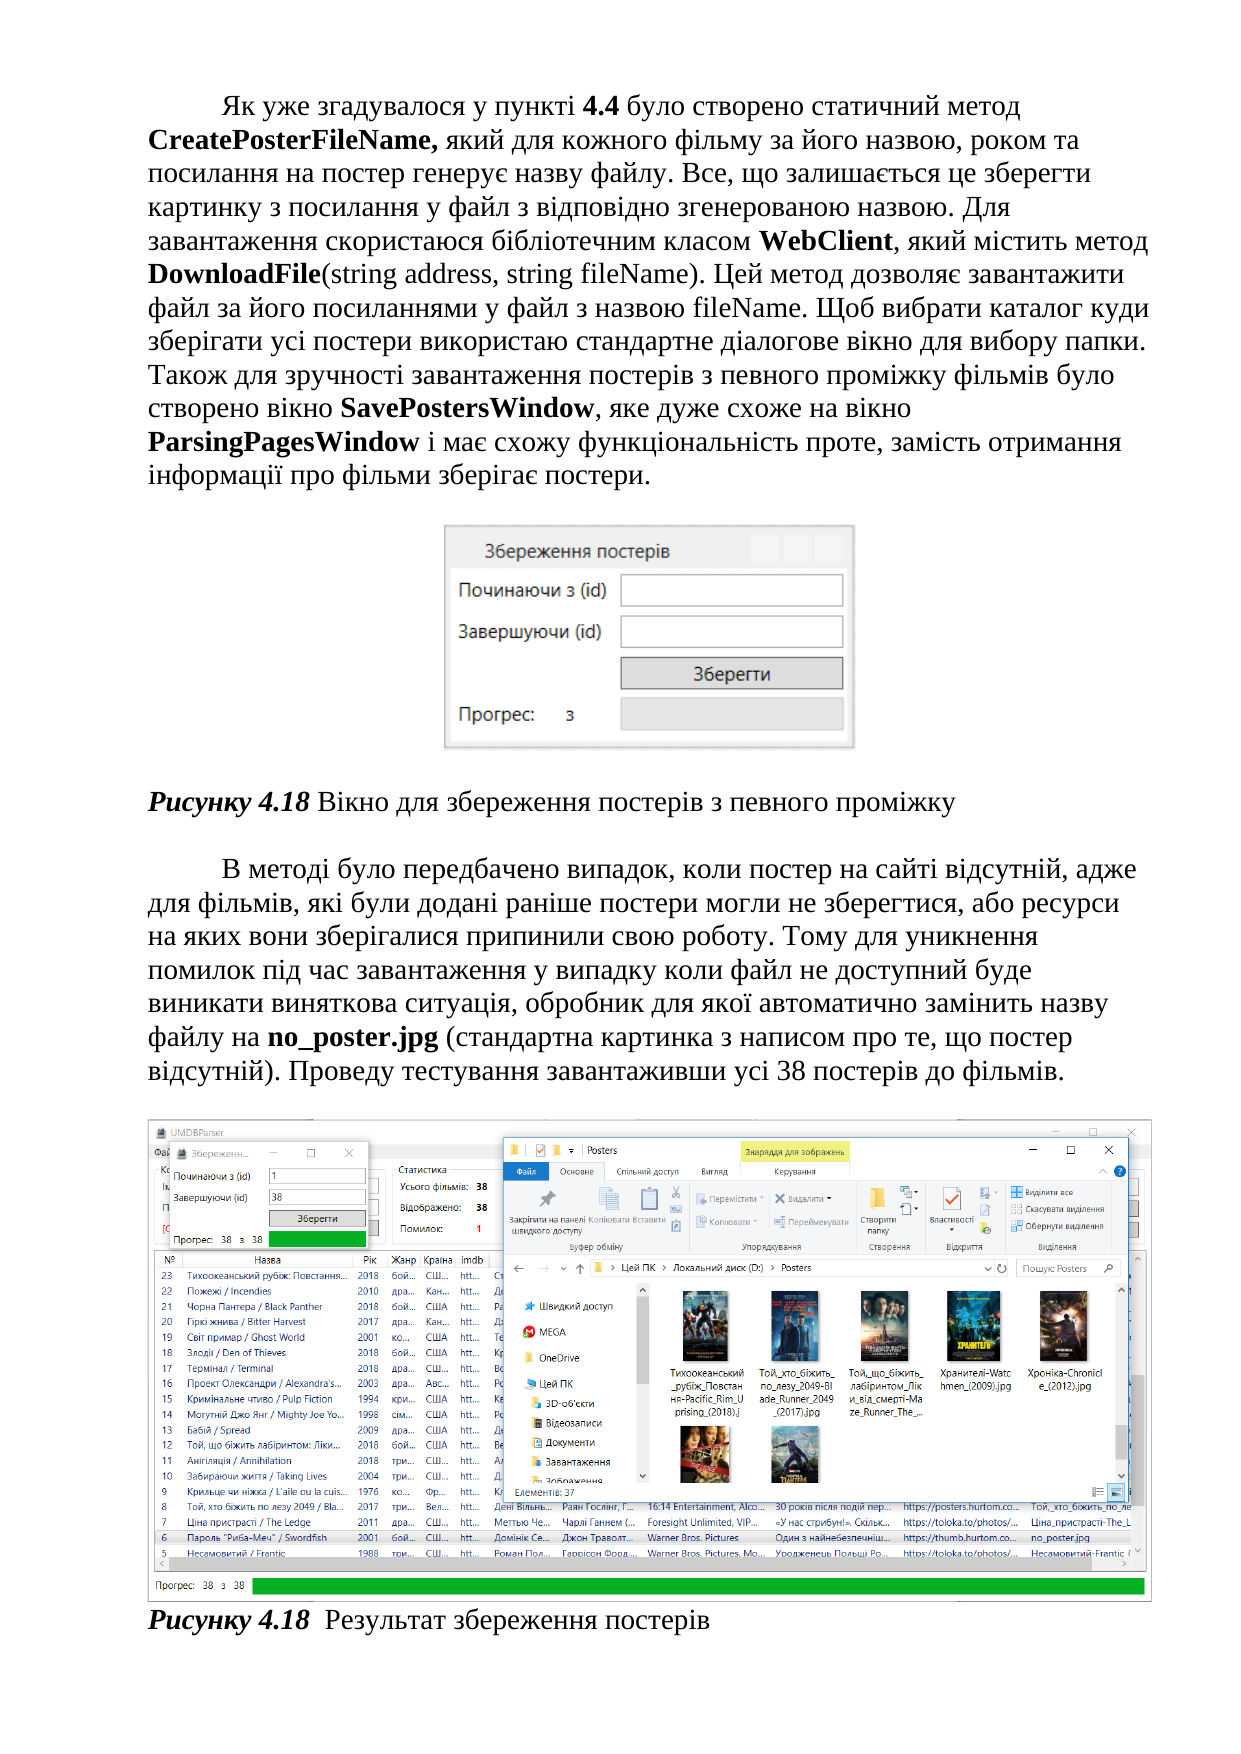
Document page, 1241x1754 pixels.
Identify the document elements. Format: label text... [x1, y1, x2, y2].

picture [147, 1119, 1152, 1602]
text Рисунку 4.18 Вікно для збереження постерів з певного проміжку [148, 784, 1152, 818]
picture [443, 524, 856, 751]
text Як уже згадувалося у пункті 4.4 було створено статичний метод CreatePosterFileName, який для кожного фільму за його назвою, роком та посилання на постер генерує назву файлу. Все, що залишається це зберегти картинку з посилання у файл з відповідно згенерованою назвою. Для завантаження скористаюся бібліотечним класом WebClient, який містить метод DownloadFile(string address, string fileName). Цей метод дозволяє завантажити файл за його посиланнями у файл з назвою fileName. Щоб вибрати каталог куди зберігати усі постери використаю стандартне діалогове вікно для вибору папки. Також для зручності завантаження постерів з певного проміжку фільмів було створено вікно SavePostersWindow, яке дуже схоже на вікно ParsingPagesWindow і має схожу функціональність проте, замість отримання інформації про фільми зберігає постери. [148, 88, 1152, 491]
text В методі було передбачено випадок, коли постер на сайті відсутній, адже для фільмів, які були додані раніше постери могли не зберегтися, або ресурси на яких вони зберігалися припинили свою роботу. Тому для уникнення помилок під час завантаження у випадку коли файл не доступний буде виникати виняткова ситуація, обробник для якої автоматично замінить назву файлу на no_poster.jpg (стандартна картинка з написом про те, що постер відсутній). Проведу тестування завантаживши усі 38 постерів до фільмів. [148, 851, 1152, 1086]
text Рисунку 4.18 Результат збереження постерів [148, 1602, 1152, 1636]
